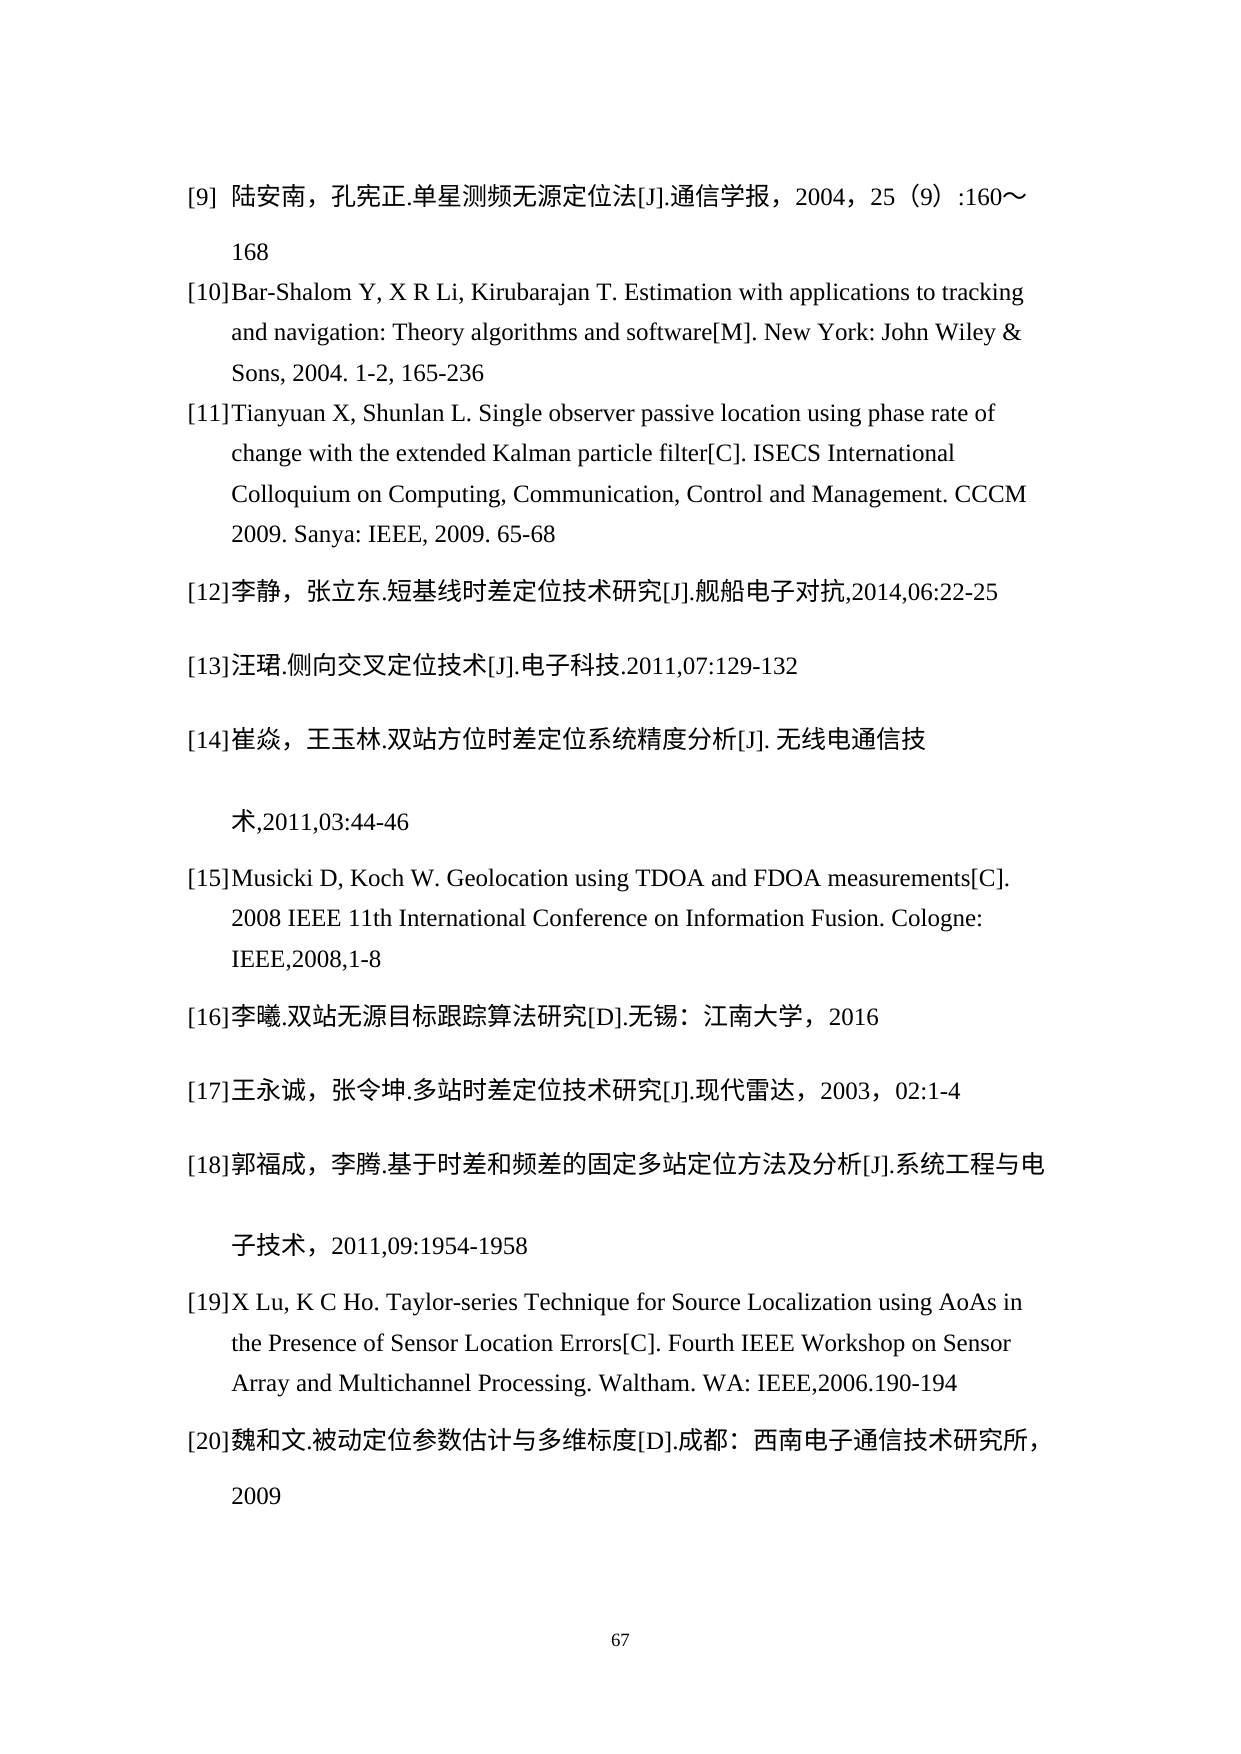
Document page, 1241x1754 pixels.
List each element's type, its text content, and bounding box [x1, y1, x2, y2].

list Bar-Shalom Y, X R Li, Kirubarajan T. Estimation with applications to tracking and navigation: Theory algorithms and software[M]. New York: John Wiley & Sons, 2004. 1-2, 165-236 [187, 275, 1053, 388]
list 崔焱，王玉林.双站方位时差定位系统精度分析[J]. 无线电通信技术,2011,03:44-46 [187, 705, 1053, 852]
list 李曦.双站无源目标跟踪算法研究[D].无锡：江南大学，2016 [187, 982, 1053, 1047]
list 郭福成，李腾.基于时差和频差的固定多站定位方法及分析[J].系统工程与电子技术，2011,09:1954-1958 [187, 1130, 1053, 1276]
list 汪珺.侧向交叉定位技术[J].电子科技.2011,07:129-132 [187, 631, 1053, 696]
list 陆安南，孔宪正.单星测频无源定位法[J].通信学报，2004，25（9）:160～168 [187, 162, 1053, 268]
list Musicki D, Koch W. Geolocation using TDOA and FDOA measurements[C]. 2008 IEEE 11th International Conference on Information Fusion. Cologne: IEEE,2008,1-8 [187, 861, 1053, 974]
list 李静，张立东.短基线时差定位技术研究[J].舰船电子对抗,2014,06:22-25 [187, 557, 1053, 622]
list 魏和文.被动定位参数估计与多维标度[D].成都：西南电子通信技术研究所，2009 [187, 1406, 1053, 1512]
list X Lu, K C Ho. Taylor-series Technique for Source Localization using AoAs in the Presence of Sensor Location Errors[C]. Fourth IEEE Workshop on Sensor Array and Multichannel Processing. Waltham. WA: IEEE,2006.190-194 [187, 1285, 1053, 1399]
list Tianyuan X, Shunlan L. Single observer passive location using phase rate of change with the extended Kalman particle filter[C]. ISECS International Colloquium on Computing, Communication, Control and Management. CCCM 2009. Sanya: IEEE, 2009. 65-68 [187, 396, 1053, 550]
list 王永诚，张令坤.多站时差定位技术研究[J].现代雷达，2003，02:1-4 [187, 1056, 1053, 1121]
